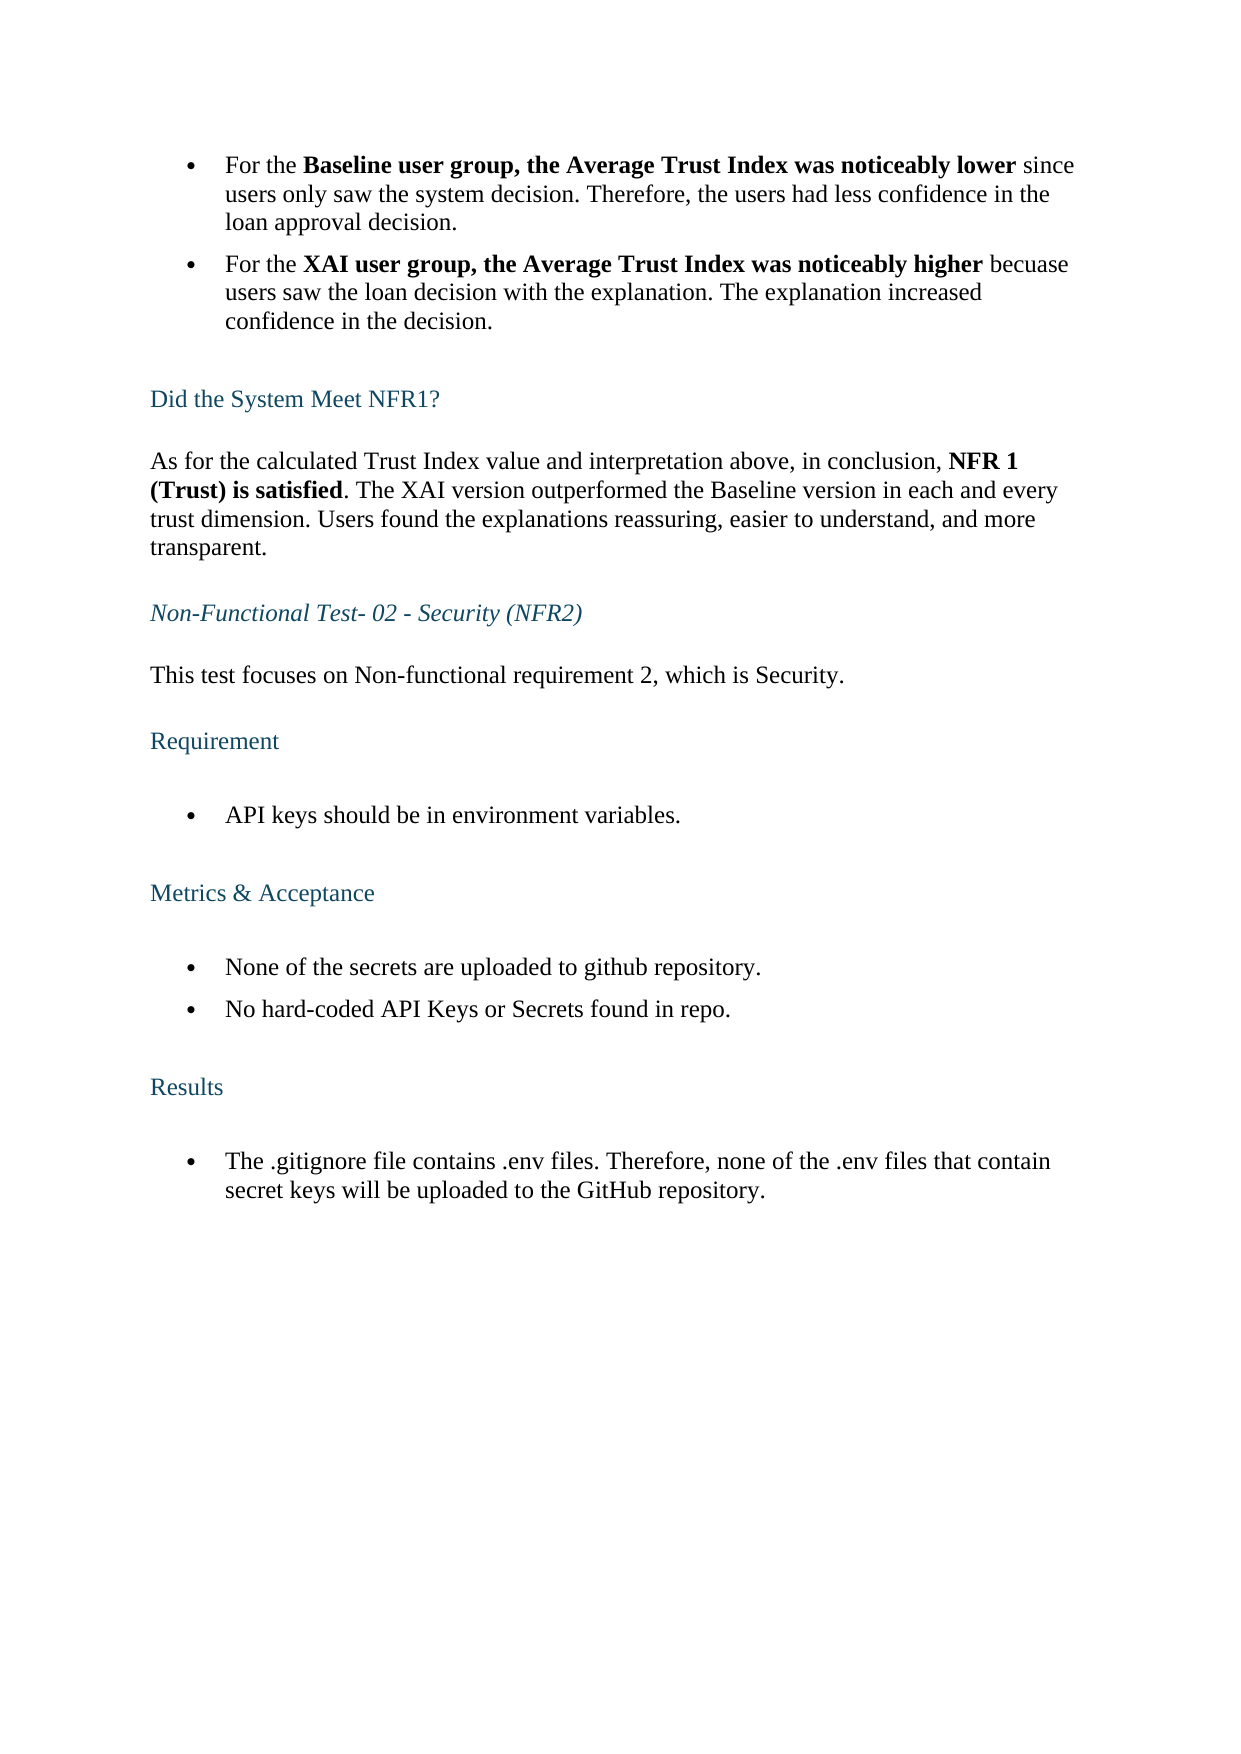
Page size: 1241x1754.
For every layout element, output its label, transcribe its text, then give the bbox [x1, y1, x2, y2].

list For the XAI user group, the Average Trust Index was noticeably higher becuase users saw the loan decision with the explanation. The explanation increased confidence in the decision. [187, 249, 1090, 335]
list For the Baseline user group, the Average Trust Index was noticeably lower since users only saw the system decision. Therefore, the users had less confidence in the loan approval decision. [187, 150, 1090, 236]
subtitle Metrics & Acceptance [150, 878, 1090, 907]
subtitle Non-Functional Test- 02 - Security (NFR2) [150, 598, 1090, 627]
list API keys should be in environment variables. [187, 800, 1090, 829]
text This test focuses on Non-functional requirement 2, which is Security. [150, 660, 1090, 689]
list No hard-coded API Keys or Secrets found in repo. [187, 994, 1090, 1022]
subtitle Requirement [150, 726, 1090, 754]
text As for the calculated Trust Index value and interpretation above, in conclusion, NFR 1 (Trust) is satisfied. The XAI version outperformed the Baseline version in each and every trust dimension. Users found the explanations reassuring, easier to understand, and more transparent. [150, 446, 1090, 561]
subtitle Did the System Meet NFR1? [150, 384, 1090, 413]
list The .gitignore file contains .env files. Therefore, none of the .env files that contain secret keys will be uploaded to the GitHub repository. [187, 1146, 1090, 1204]
list None of the secrets are uploaded to github repository. [187, 952, 1090, 981]
subtitle Results [150, 1072, 1090, 1101]
